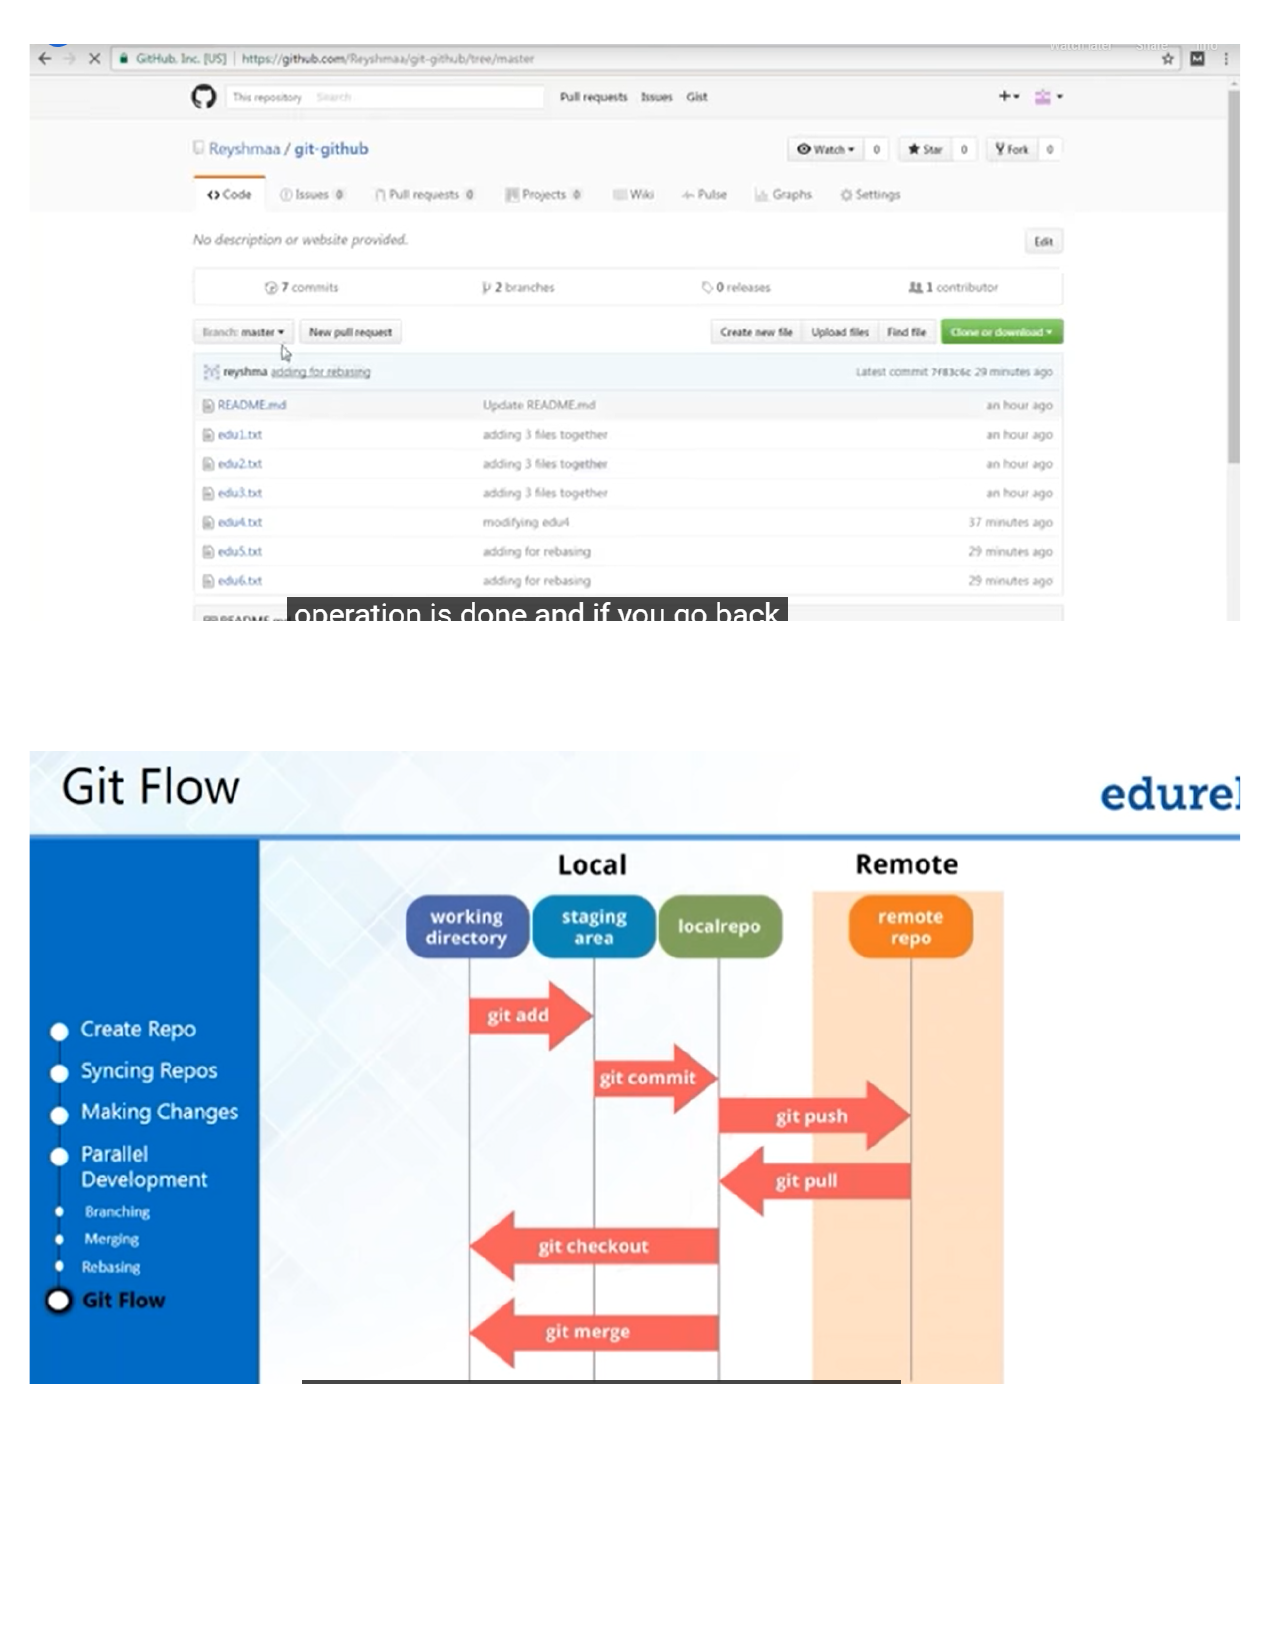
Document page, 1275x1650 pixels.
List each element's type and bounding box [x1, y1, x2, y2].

picture [29, 44, 1241, 621]
picture [29, 751, 1241, 1384]
